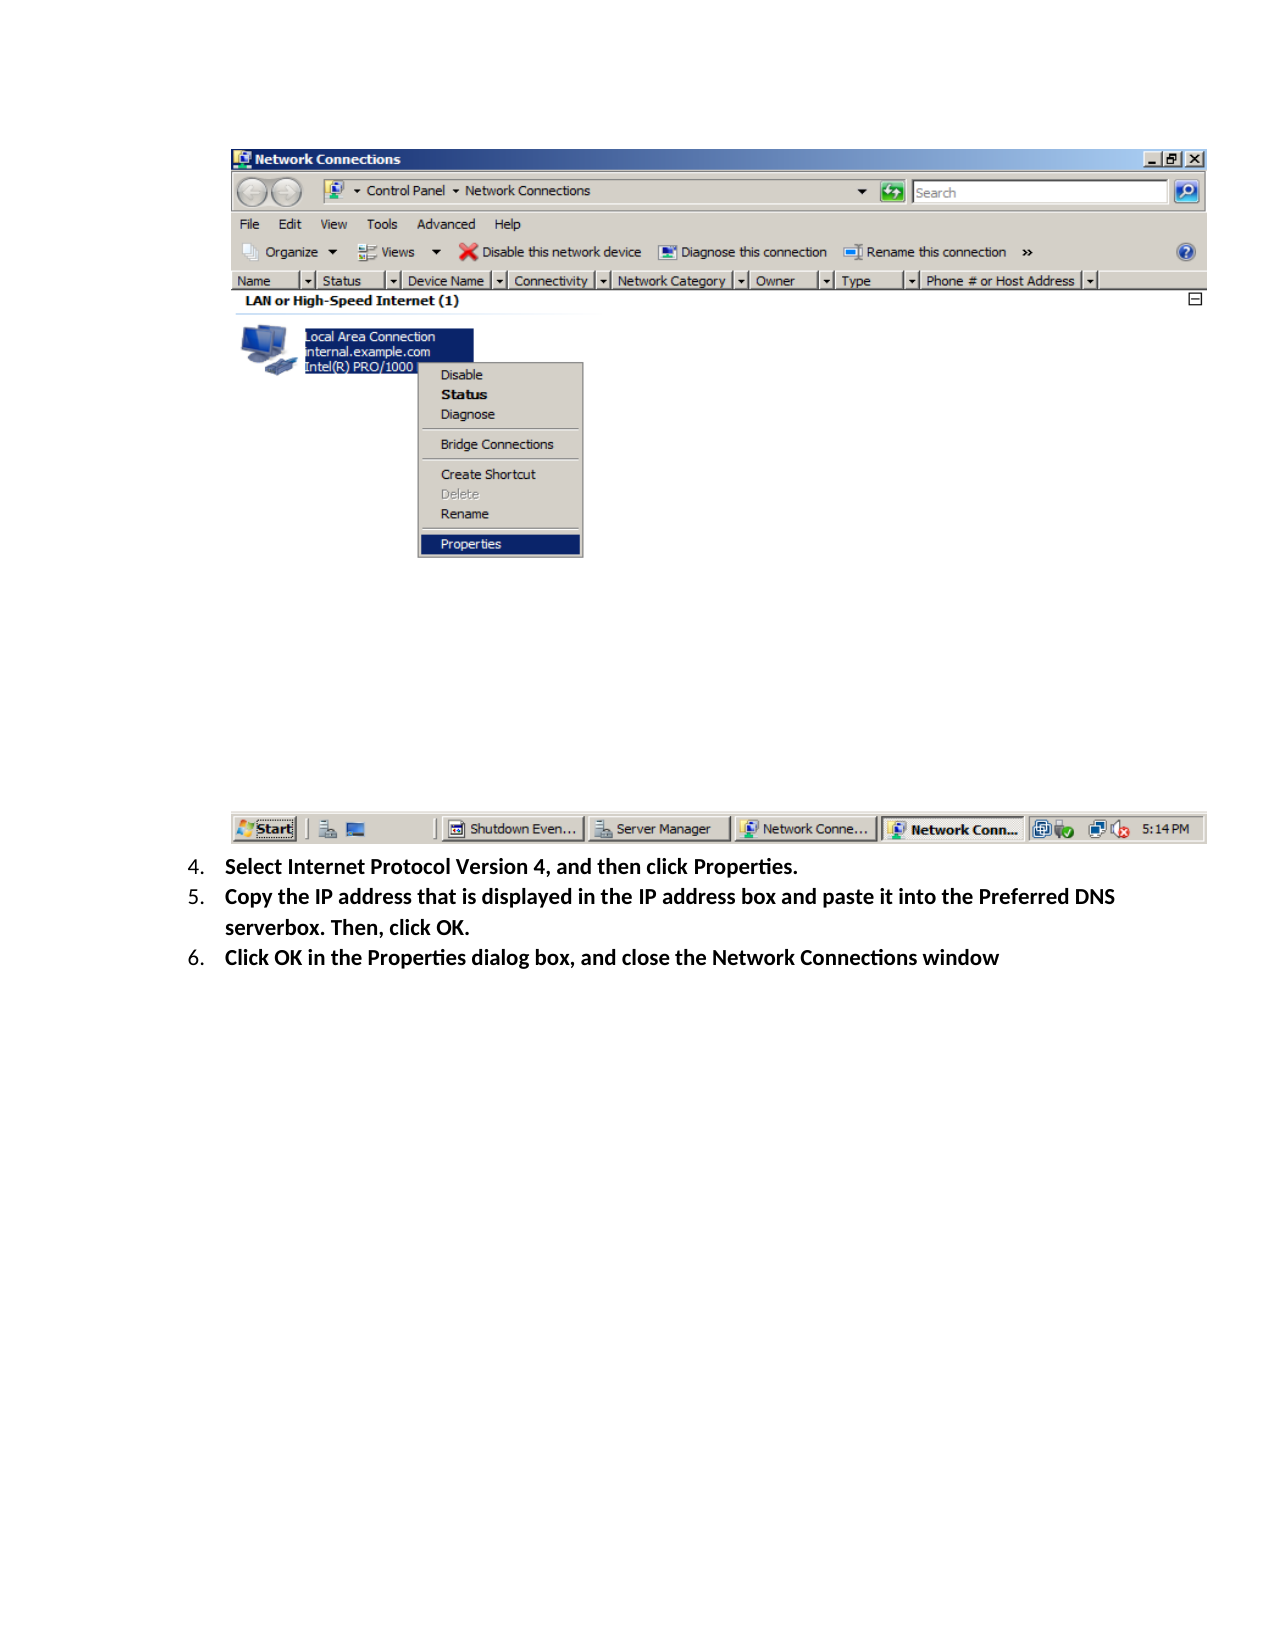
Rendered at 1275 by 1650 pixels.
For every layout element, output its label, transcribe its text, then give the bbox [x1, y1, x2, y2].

picture [231, 149, 1207, 844]
list Click OK in the Properties dialog box, and close the Network Connections window [187, 943, 1125, 971]
list Copy the IP address that is displayed in the IP address box and paste it into the Preferred DNS serverbox. Then, click OK. [187, 882, 1125, 941]
list Select Internet Protocol Version 4, and then click Properties. [187, 852, 1125, 880]
